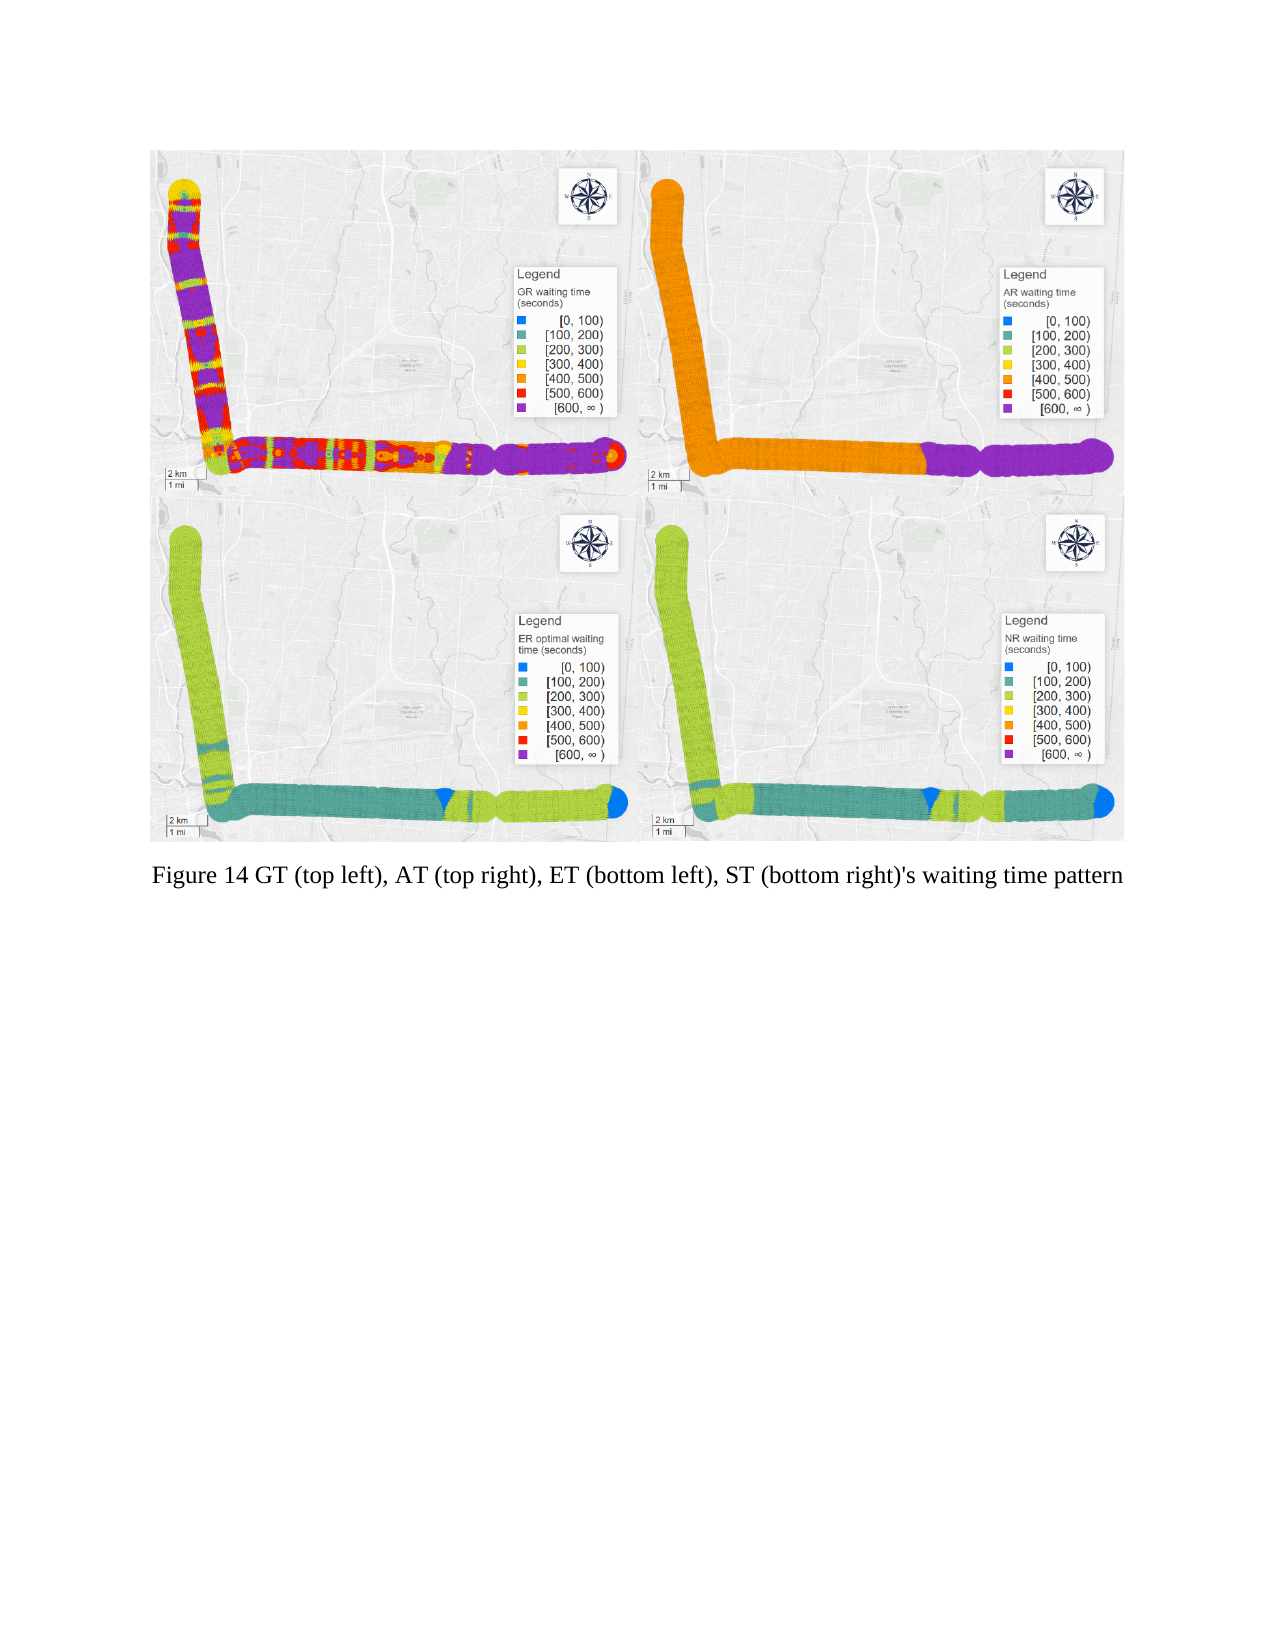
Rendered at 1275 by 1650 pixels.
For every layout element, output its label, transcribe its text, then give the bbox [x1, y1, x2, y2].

text Figure 14 GT (top left), AT (top right), ET (bottom left), ST (bottom right)'s waiting time pattern [150, 860, 1125, 889]
picture [150, 150, 1125, 842]
